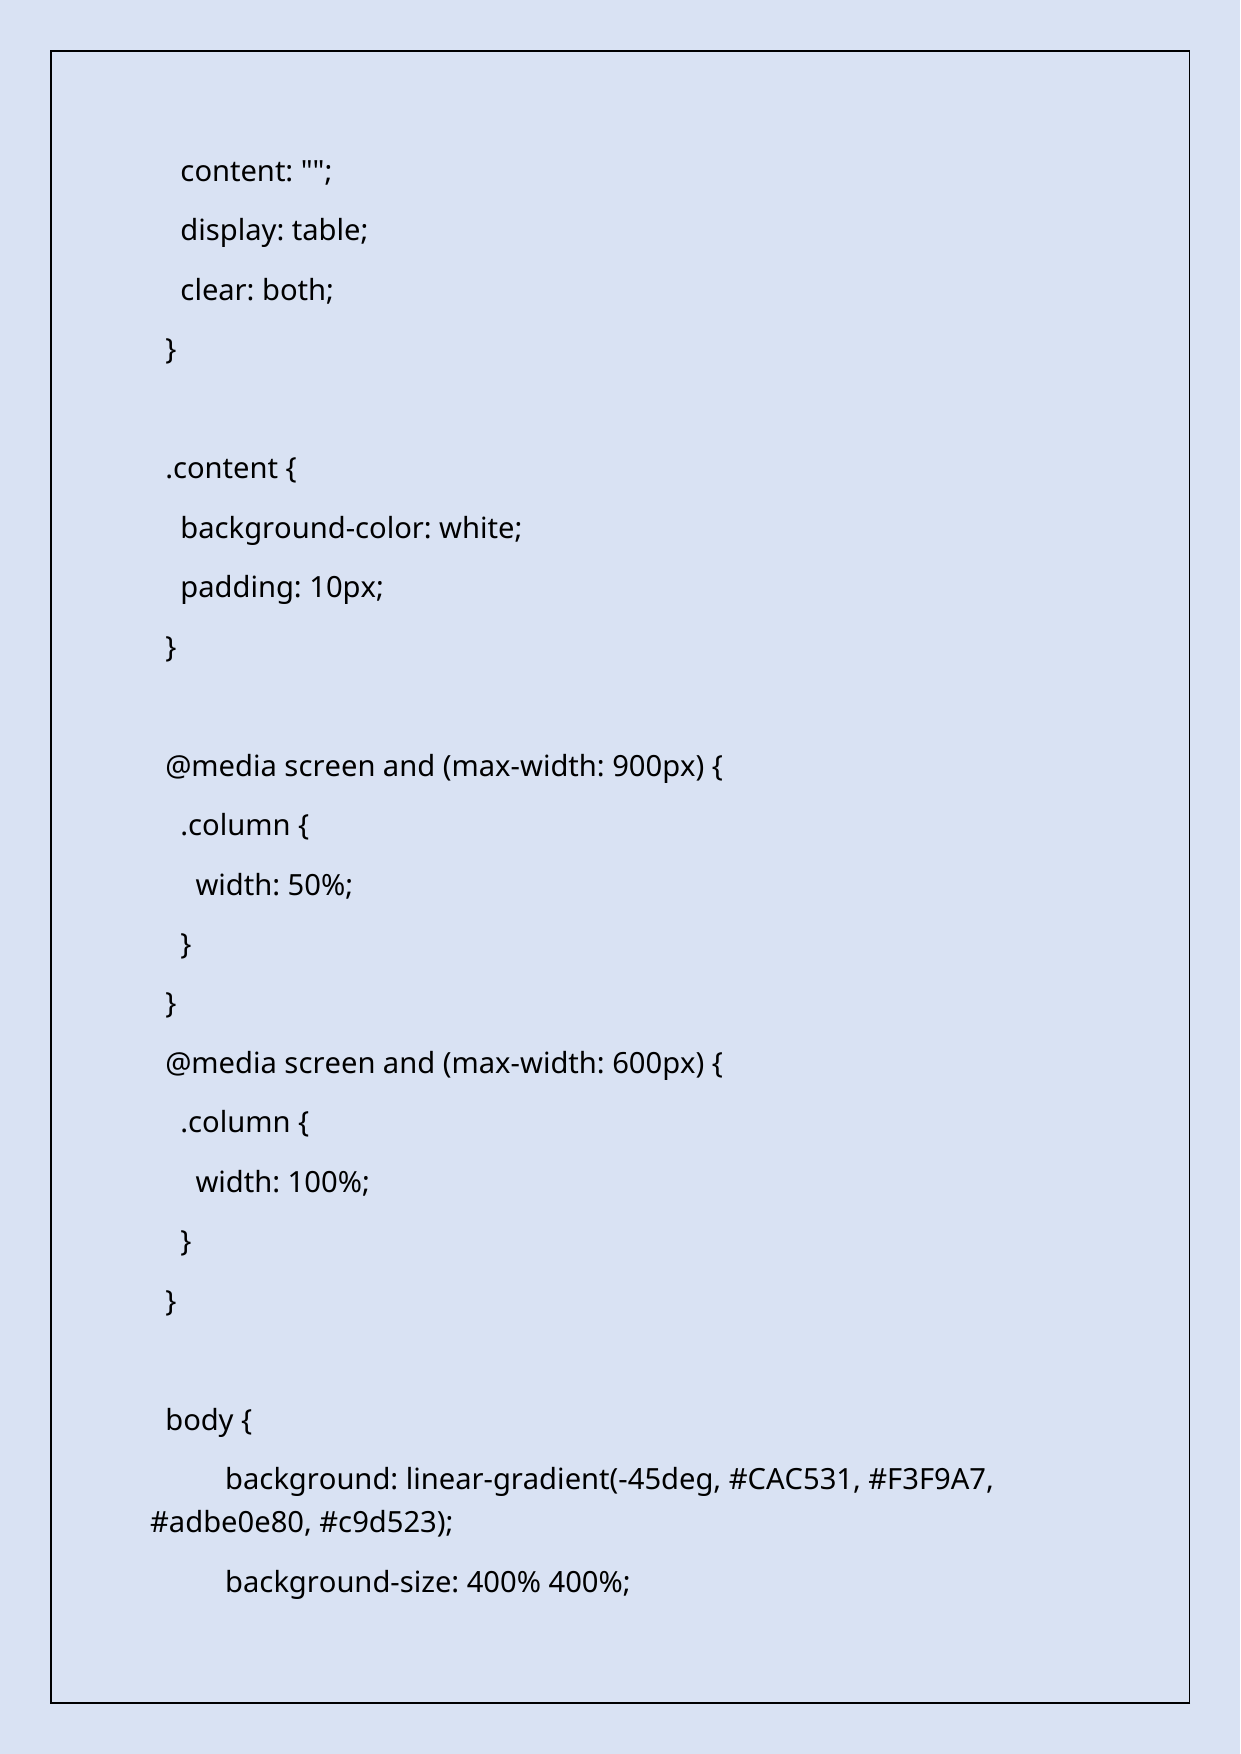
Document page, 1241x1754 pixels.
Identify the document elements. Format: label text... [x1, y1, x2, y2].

text @media screen and (max-width: 600px) { [150, 1042, 1090, 1082]
text padding: 10px; [150, 566, 1090, 606]
text display: table; [150, 209, 1090, 249]
text } [150, 983, 1090, 1022]
text @media screen and (max-width: 900px) { [150, 745, 1090, 784]
text background: linear-gradient(-45deg, #CAC531, #F3F9A7, #adbe0e80, #c9d523); [150, 1458, 1090, 1541]
text .column { [150, 804, 1090, 844]
text } [150, 626, 1090, 666]
text width: 50%; [150, 864, 1090, 903]
text } [150, 923, 1090, 963]
text } [150, 1221, 1090, 1260]
text } [150, 1280, 1090, 1320]
text body { [150, 1399, 1090, 1439]
text width: 100%; [150, 1161, 1090, 1201]
text .content { [150, 447, 1090, 487]
text } [150, 328, 1090, 368]
text .column { [150, 1102, 1090, 1141]
text content: ""; [150, 150, 1090, 190]
text clear: both; [150, 269, 1090, 309]
text background-size: 400% 400%; [150, 1561, 1090, 1601]
text background-color: white; [150, 507, 1090, 547]
